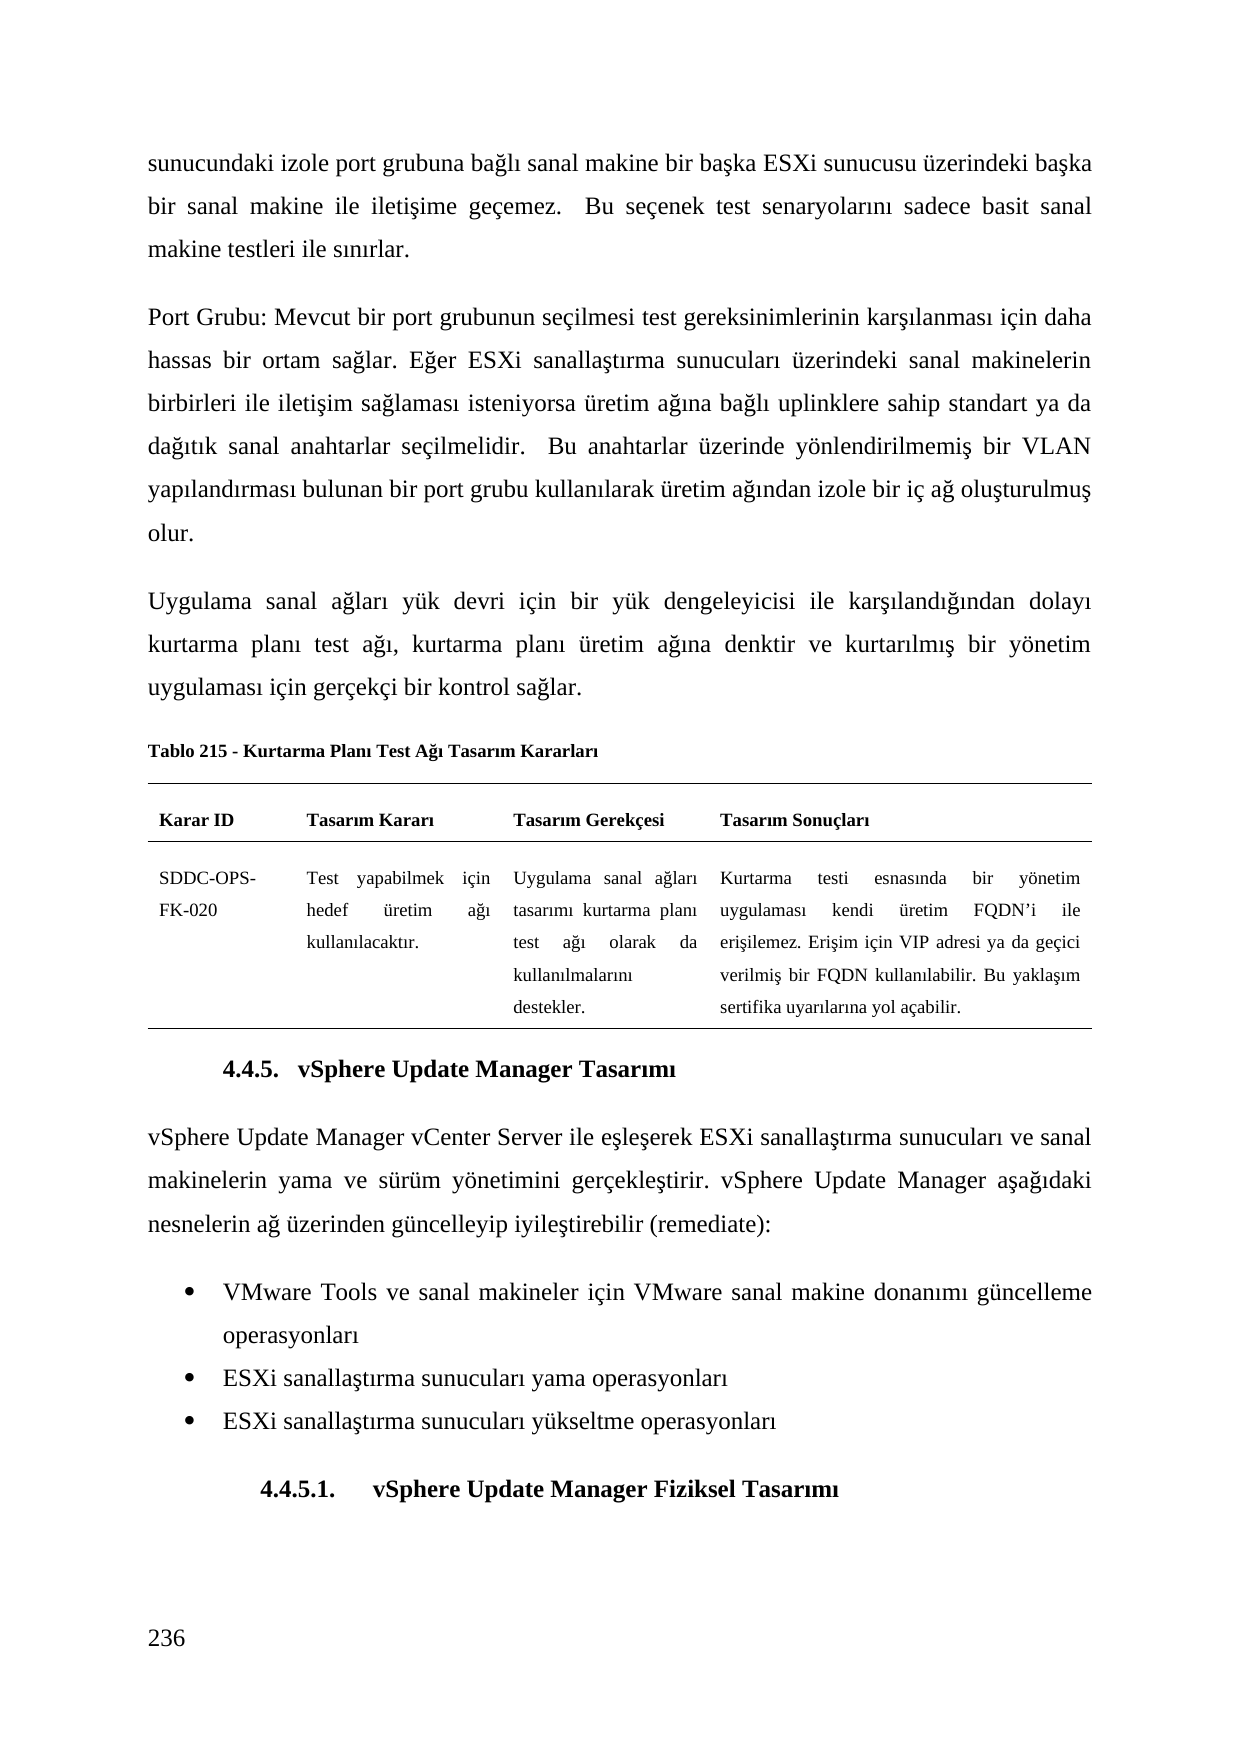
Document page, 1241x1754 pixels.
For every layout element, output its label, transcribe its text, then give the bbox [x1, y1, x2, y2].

list ESXi sanallaştırma sunucuları yükseltme operasyonları [185, 1406, 1093, 1435]
list vSphere Update Manager Fiziksel Tasarımı [260, 1474, 1093, 1503]
text vSphere Update Manager vCenter Server ile eşleşerek ESXi sanallaştırma sunucuları ve sanal makinelerin yama ve sürüm yönetimini gerçekleştirir. vSphere Update Manager aşağıdaki nesnelerin ağ üzerinden güncelleyip iyileştirebilir (remediate): [148, 1122, 1093, 1237]
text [148, 148, 1093, 263]
text Uygulama sanal ağları yük devri için bir yük dengeleyicisi ile karşılandığından dolayı kurtarma planı test ağı, kurtarma planı üretim ağına denktir ve kurtarılmış bir yönetim uygulaması için gerçekçi bir kontrol sağlar. [148, 586, 1093, 701]
text Port Grubu: Mevcut bir port grubunun seçilmesi test gereksinimlerinin karşılanması için daha hassas bir ortam sağlar. Eğer ESXi sanallaştırma sunucuları üzerindeki sanal makinelerin birbirleri ile iletişim sağlaması isteniyorsa üretim ağına bağlı uplinklere sahip standart ya da dağıtık sanal anahtarlar seçilmelidir. Bu anahtarlar üzerinde yönlendirilmemiş bir VLAN yapılandırması bulunan bir port grubu kullanılarak üretim ağından izole bir iç ağ oluşturulmuş olur. [148, 302, 1093, 546]
list ESXi sanallaştırma sunucuları yama operasyonları [185, 1363, 1093, 1392]
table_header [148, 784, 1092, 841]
list VMware Tools ve sanal makineler için VMware sanal makine donanımı güncelleme operasyonları [185, 1277, 1093, 1349]
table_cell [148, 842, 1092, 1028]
list vSphere Update Manager Tasarımı [223, 1054, 1093, 1083]
text Tablo 215 - Kurtarma Planı Test Ağı Tasarım Kararları [148, 740, 1093, 762]
